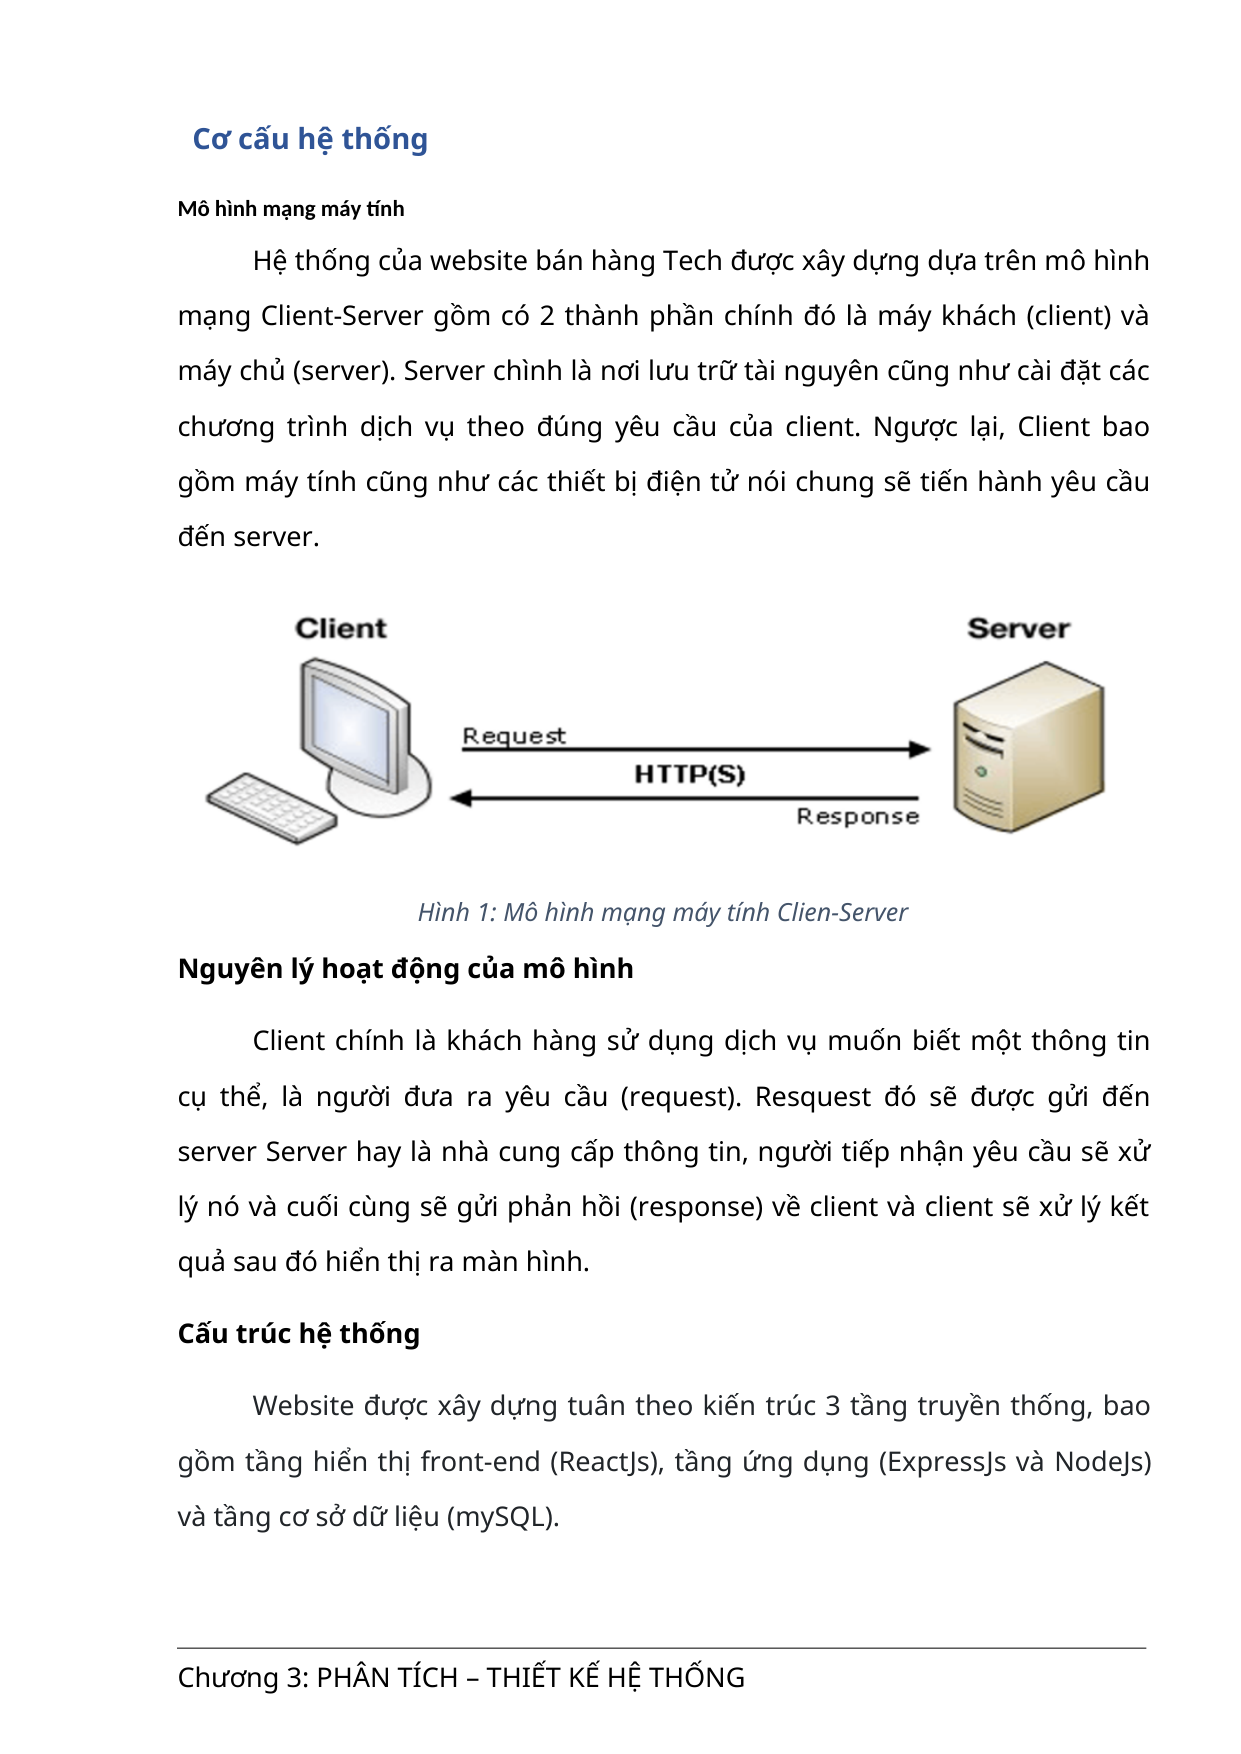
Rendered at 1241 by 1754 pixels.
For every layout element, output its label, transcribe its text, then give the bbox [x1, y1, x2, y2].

text Client chính là khách hàng sử dụng dịch vụ muốn biết một thông tin cụ thể, là người đưa ra yêu cầu (request). Resquest đó sẽ được gửi đến server Server hay là nhà cung cấp thông tin, người tiếp nhận yêu cầu sẽ xử lý nó và cuối cùng sẽ gửi phản hồi (response) về client và client sẽ xử lý kết quả sau đó hiển thị ra màn hình. [177, 1022, 1152, 1280]
subtitle Cơ cấu hệ thống [192, 118, 1152, 158]
text Mô hình mạng máy tính [177, 194, 1152, 222]
text Nguyên lý hoạt động của mô hình [177, 950, 1152, 987]
text Cấu trúc hệ thống [177, 1315, 1152, 1352]
text Website được xây dựng tuân theo kiến ​​trúc 3 tầng truyền thống, bao gồm tầng hiển thị front-end (ReactJs), tầng ứng dụng (ExpressJs và NodeJs) và tầng cơ sở dữ liệu (mySQL). [177, 1387, 1152, 1534]
text Hệ thống của website bán hàng Tech được xây dựng dựa trên mô hình mạng Client-Server gồm có 2 thành phần chính đó là máy khách (client) và máy chủ (server). Server chình là nơi lưu trữ tài nguyên cũng như cài đặt các chương trình dịch vụ theo đúng yêu cầu của client. Ngược lại, Client bao gồm máy tính cũng như các thiết bị điện tử nói chung sẽ tiến hành yêu cầu đến server. [177, 241, 1152, 554]
picture [194, 589, 1135, 865]
